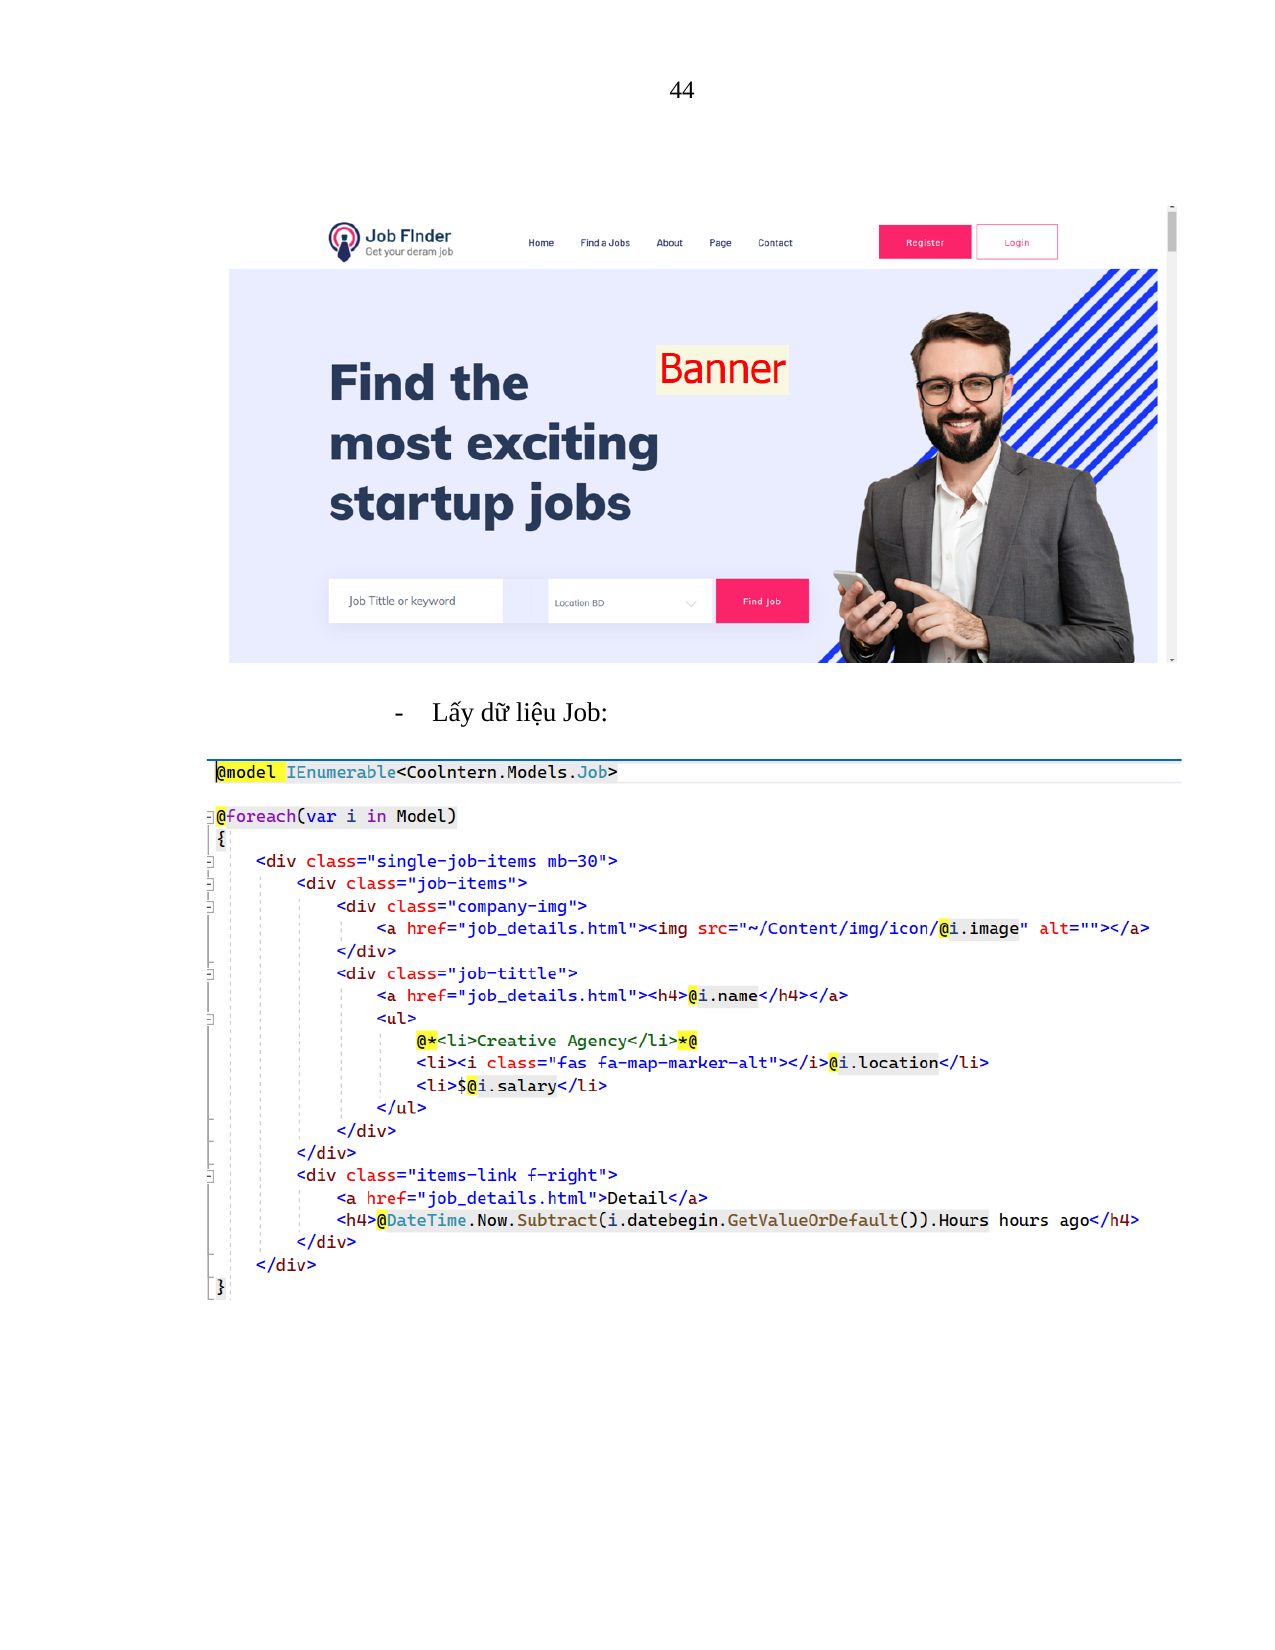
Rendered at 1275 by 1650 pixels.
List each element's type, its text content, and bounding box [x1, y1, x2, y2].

list Lấy dữ liệu Job: [394, 696, 1157, 727]
picture [206, 206, 1182, 682]
picture [206, 759, 1182, 1303]
